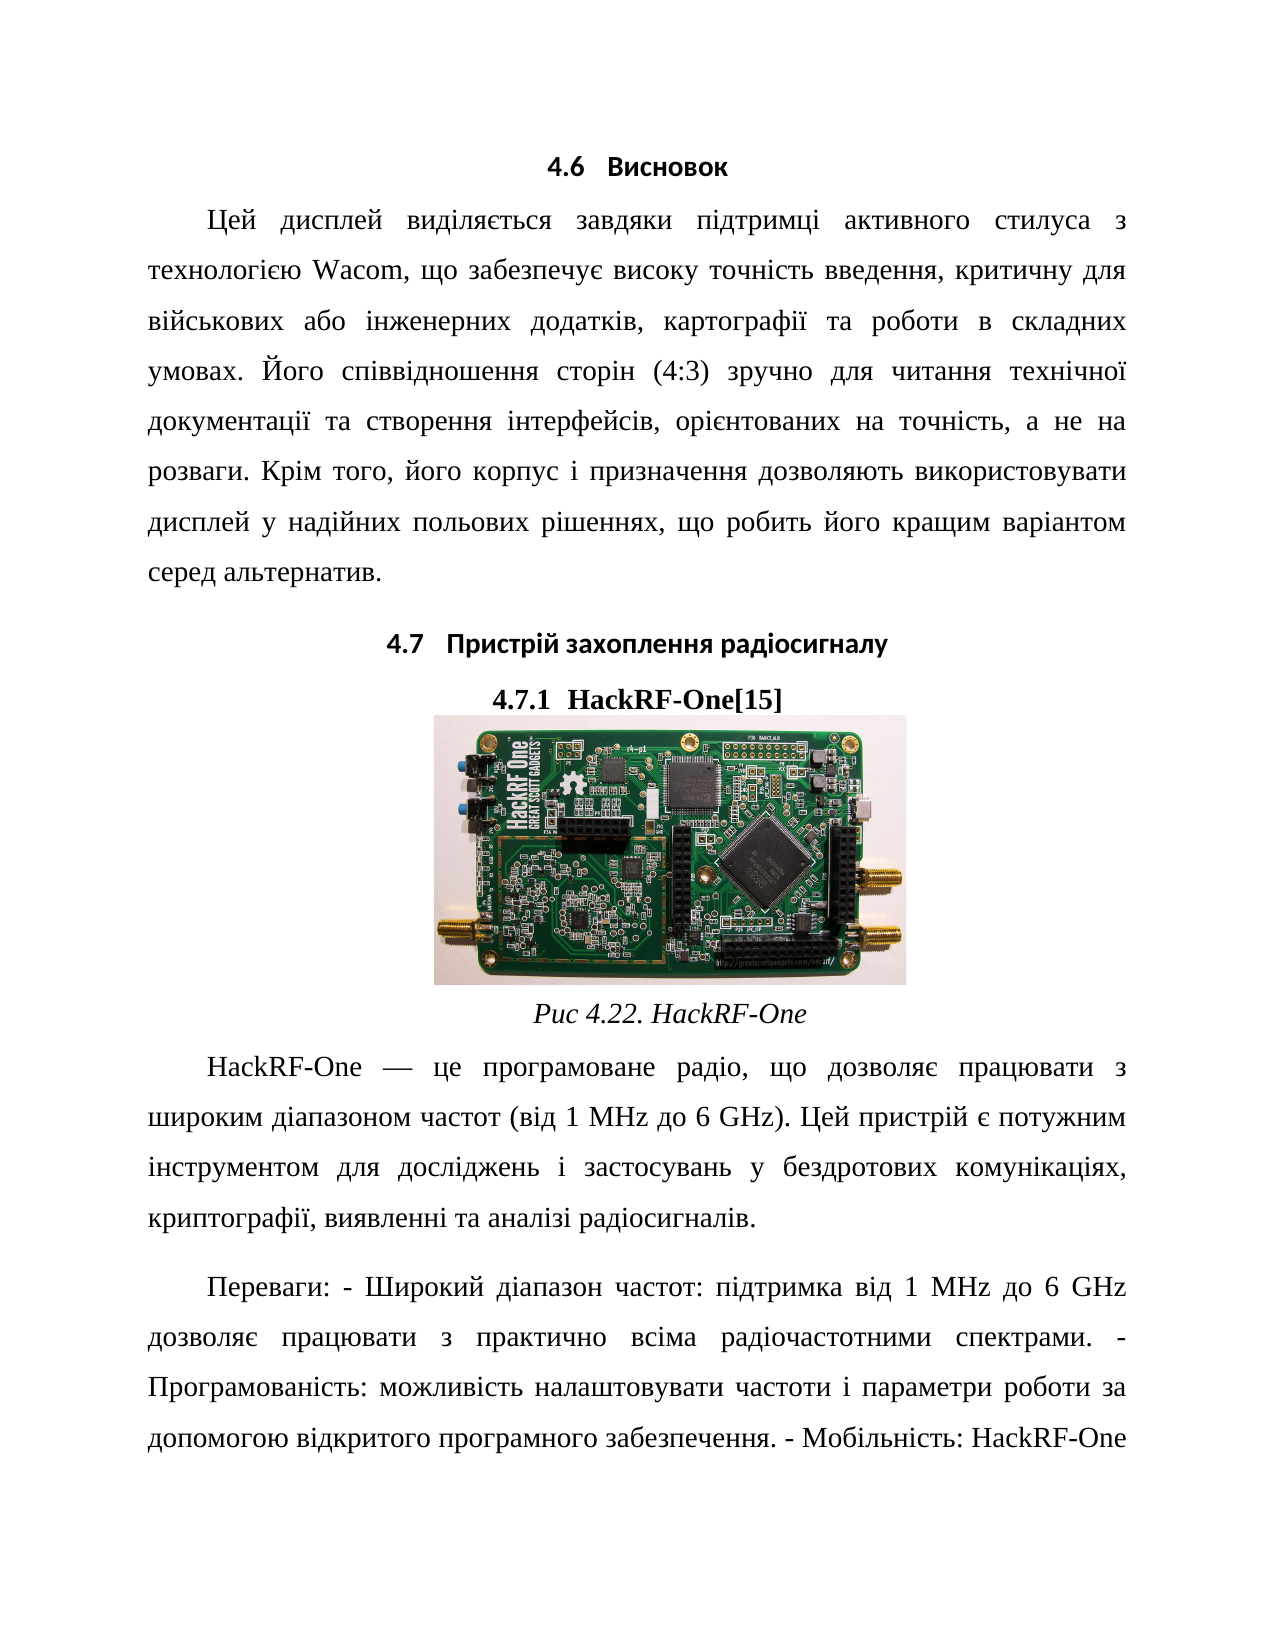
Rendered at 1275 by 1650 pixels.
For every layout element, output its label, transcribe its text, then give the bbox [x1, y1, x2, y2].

picture [433, 715, 907, 985]
text Рис 4.22. HackRF-One [148, 997, 1127, 1030]
text Цей дисплей виділяється завдяки підтримці активного стилуса з технологією Wacom, що забезпечує високу точність введення, критичну для військових або інженерних додатків, картографії та роботи в складних умовах. Його співвідношення сторін (4:3) зручно для читання технічної документації та створення інтерфейсів, орієнтованих на точність, а не на розваги. Крім того, його корпус і призначення дозволяють використовувати дисплей у надійних польових рішеннях, що робить його кращим варіантом серед альтернатив. [148, 202, 1127, 588]
text HackRF-One — це програмоване радіо, що дозволяє працювати з широким діапазоном частот (від 1 MHz до 6 GHz). Цей пристрій є потужним інструментом для досліджень і застосувань у бездротових комунікаціях, криптографії, виявленні та аналізі радіосигналів. [148, 1049, 1127, 1233]
subtitle HackRF-One[15] [148, 682, 1127, 715]
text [148, 1269, 1127, 1453]
subtitle Висновок [148, 148, 1127, 183]
subtitle Пристрій захоплення радіосигналу [148, 625, 1127, 661]
